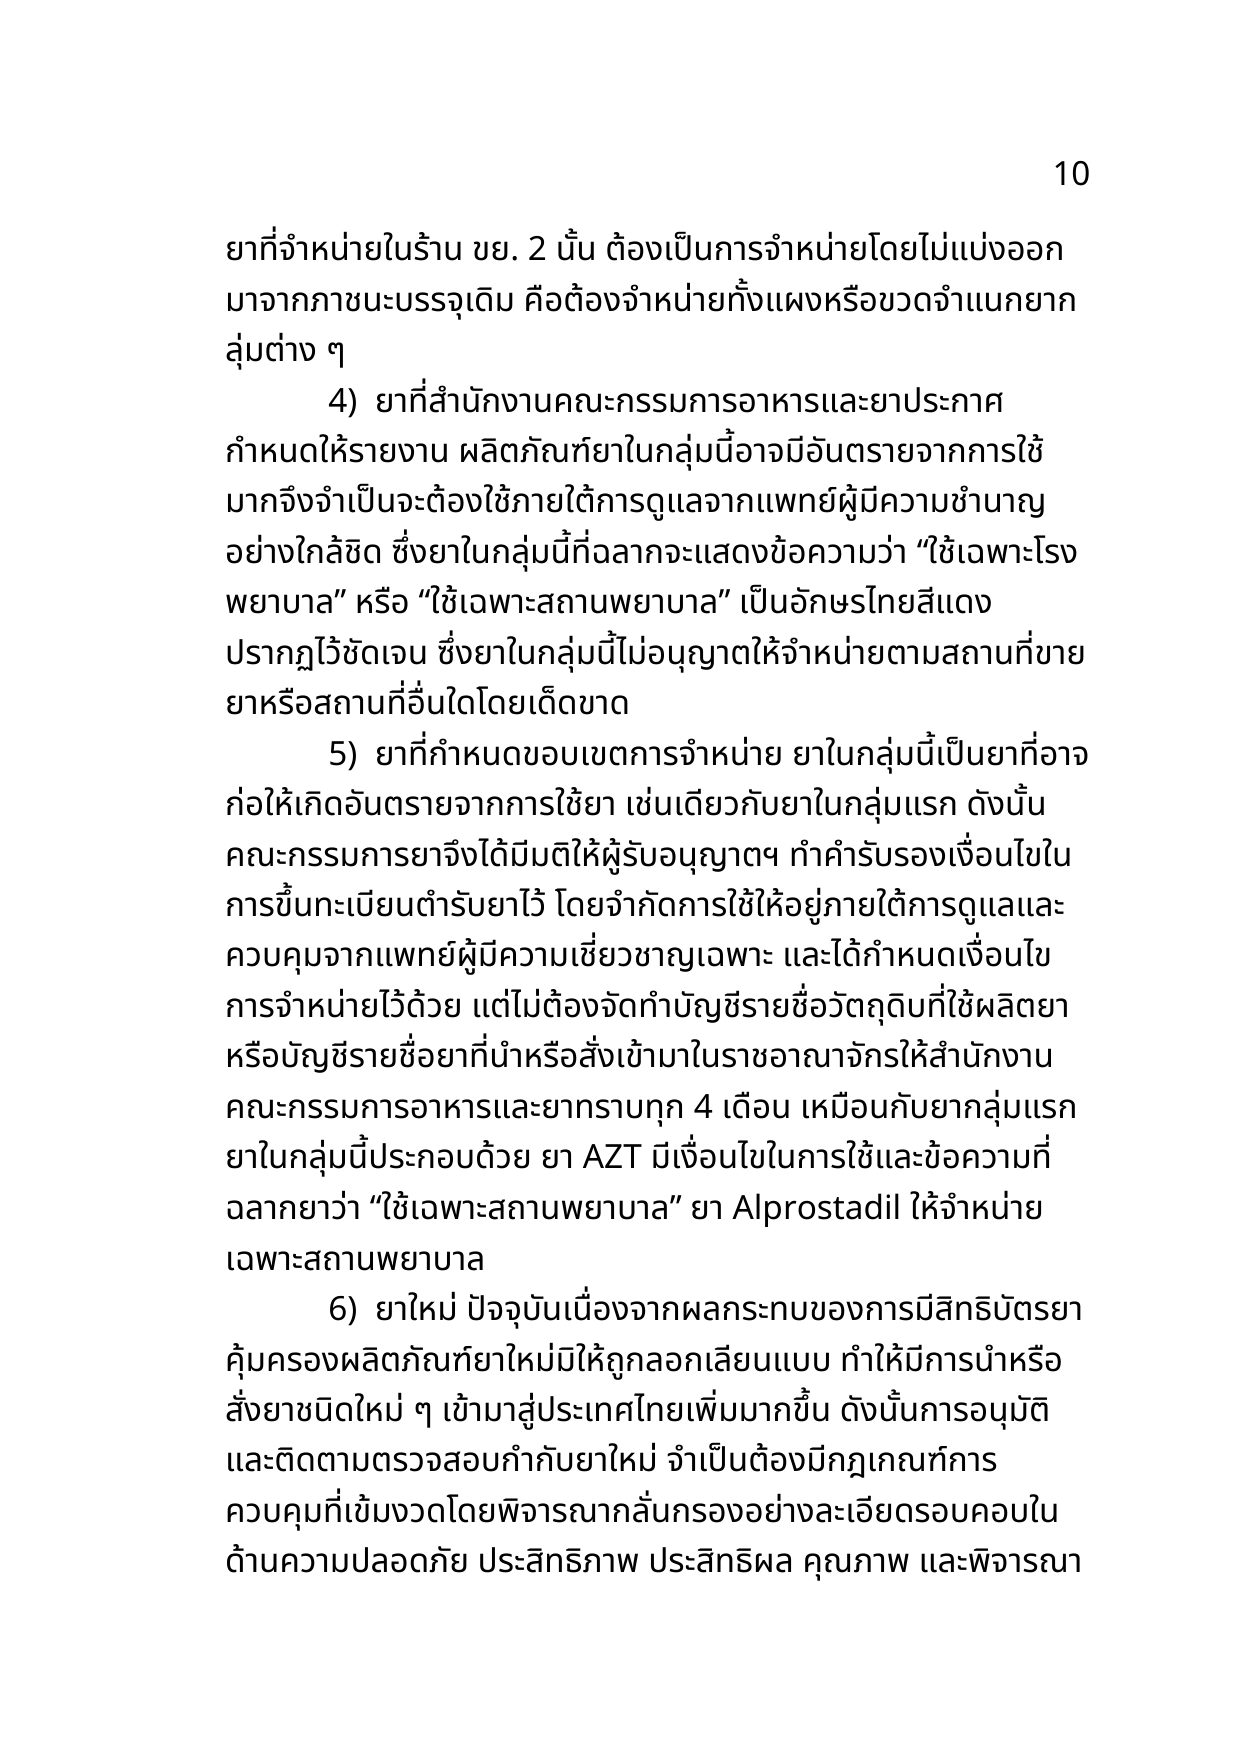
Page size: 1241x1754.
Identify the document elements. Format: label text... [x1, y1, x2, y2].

text 4) ยาที่สำนักงานคณะกรรมการอาหารและยาประกาศกำหนดให้รายงาน ผลิตภัณฑ์ยาในกลุ่มนี้อาจมีอันตรายจากการใช้มากจึงจำเป็นจะต้องใช้ภายใต้การดูแลจากแพทย์ผู้มีความชำนาญอย่างใกล้ชิด ซึ่งยาในกลุ่มนี้ที่ฉลากจะแสดงข้อความว่า “ใช้เฉพาะโรงพยาบาล” หรือ “ใช้เฉพาะสถานพยาบาล” เป็นอักษรไทยสีแดง ปรากฏไว้ชัดเจน ซึ่งยาในกลุ่มนี้ไม่อนุญาตให้จำหน่ายตามสถานที่ขายยาหรือสถานที่อื่นใดโดยเด็ดขาด [225, 376, 1090, 729]
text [225, 225, 1090, 376]
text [225, 1285, 1090, 1588]
text 5) ยาที่กำหนดขอบเขตการจำหน่าย ยาในกลุ่มนี้เป็นยาที่อาจก่อให้เกิดอันตรายจากการใช้ยา เช่นเดียวกับยาในกลุ่มแรก ดังนั้นคณะกรรมการยาจึงได้มีมติให้ผู้รับอนุญาตฯ ทำคำรับรองเงื่อนไขในการขึ้นทะเบียนตำรับยาไว้ โดยจำกัดการใช้ให้อยู่ภายใต้การดูแลและควบคุมจากแพทย์ผู้มีความเชี่ยวชาญเฉพาะ และได้กำหนดเงื่อนไขการจำหน่ายไว้ด้วย แต่ไม่ต้องจัดทำบัญชีรายชื่อวัตถุดิบที่ใช้ผลิตยาหรือบัญชีรายชื่อยาที่นำหรือสั่งเข้ามาในราชอาณาจักรให้สำนักงานคณะกรรมการอาหารและยาทราบทุก 4 เดือน เหมือนกับยากลุ่มแรก ยาในกลุ่มนี้ประกอบด้วย ยา AZT มีเงื่อนไขในการใช้และข้อความที่ฉลากยาว่า “ใช้เฉพาะสถานพยาบาล” ยา Alprostadil ให้จำหน่ายเฉพาะสถานพยาบาล [225, 729, 1090, 1285]
